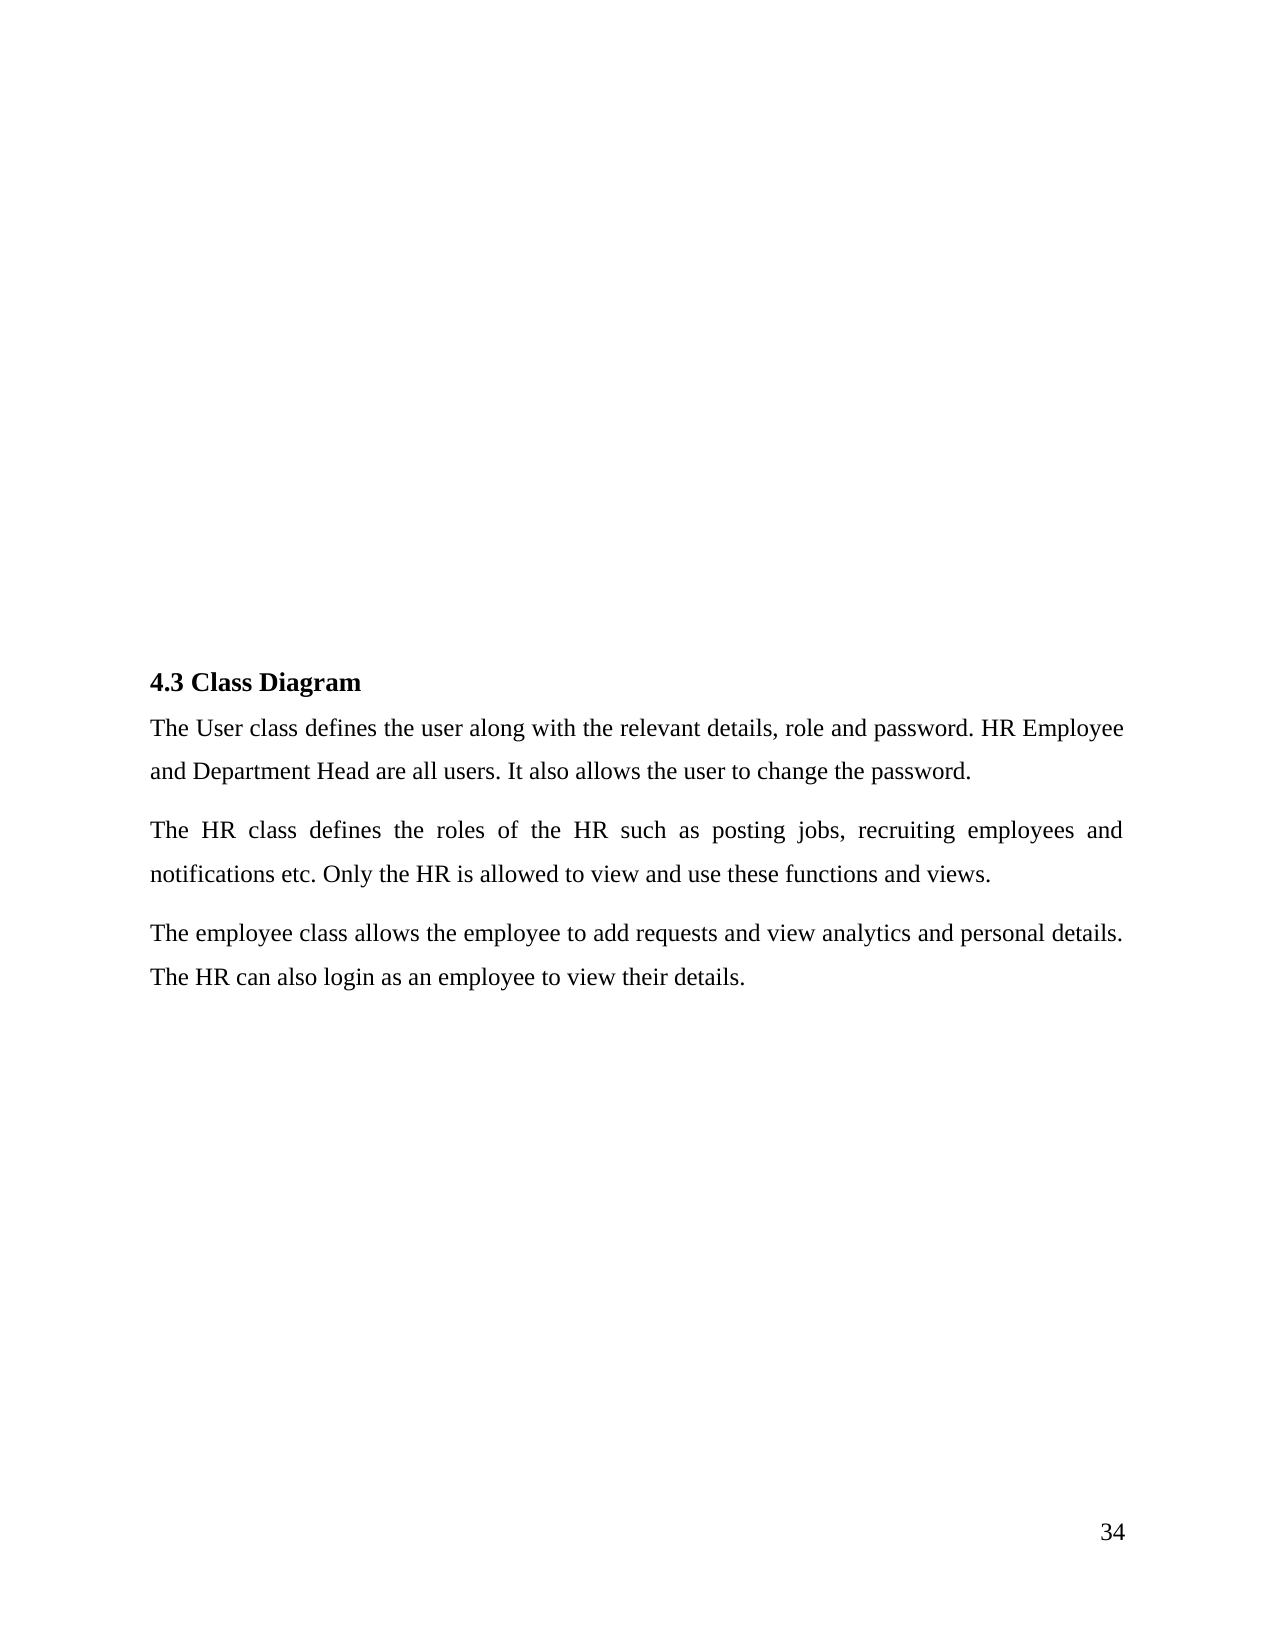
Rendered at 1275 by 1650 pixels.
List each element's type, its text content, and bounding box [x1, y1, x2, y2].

text The User class defines the user along with the relevant details, role and password. HR Employee and Department Head are all users. It also allows the user to change the password. [150, 713, 1125, 784]
text The employee class allows the employee to add requests and view analytics and personal details. The HR can also login as an employee to view their details. [150, 918, 1125, 990]
subtitle 4.3 Class Diagram [150, 666, 1125, 697]
text The HR class defines the roles of the HR such as posting jobs, recruiting employees and notifications etc. Only the HR is allowed to view and use these functions and views. [150, 816, 1125, 887]
